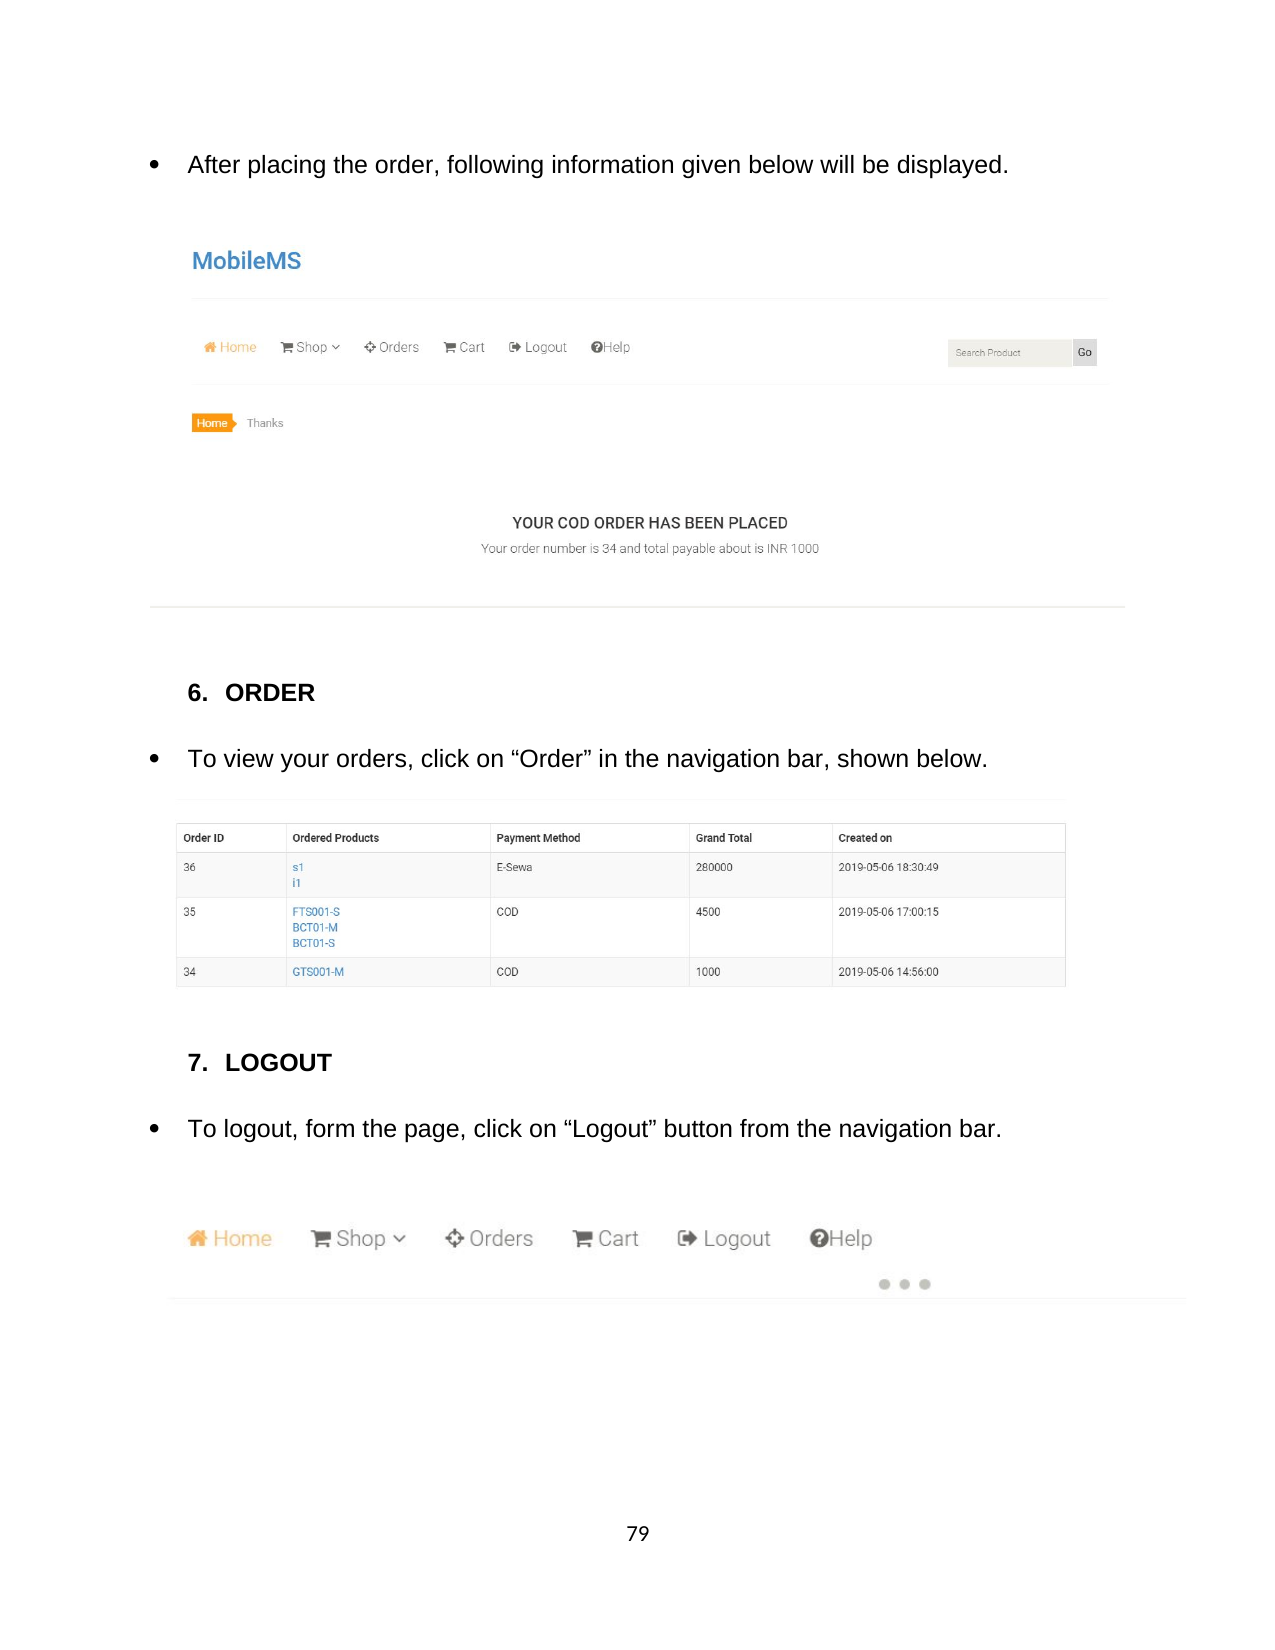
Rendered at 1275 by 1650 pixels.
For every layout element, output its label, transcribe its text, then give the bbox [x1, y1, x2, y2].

picture [150, 245, 1125, 608]
list ORDER [187, 678, 1125, 706]
list To view your orders, click on “Order” in the navigation bar, shown below. [150, 744, 1125, 773]
list After placing the order, following information given below will be displayed. [150, 150, 1125, 179]
list LOGOUT [187, 1048, 1125, 1077]
list To logout, form the page, click on “Logout” button from the navigation bar. [150, 1114, 1125, 1143]
picture [150, 1197, 1187, 1326]
picture [150, 789, 1125, 1028]
